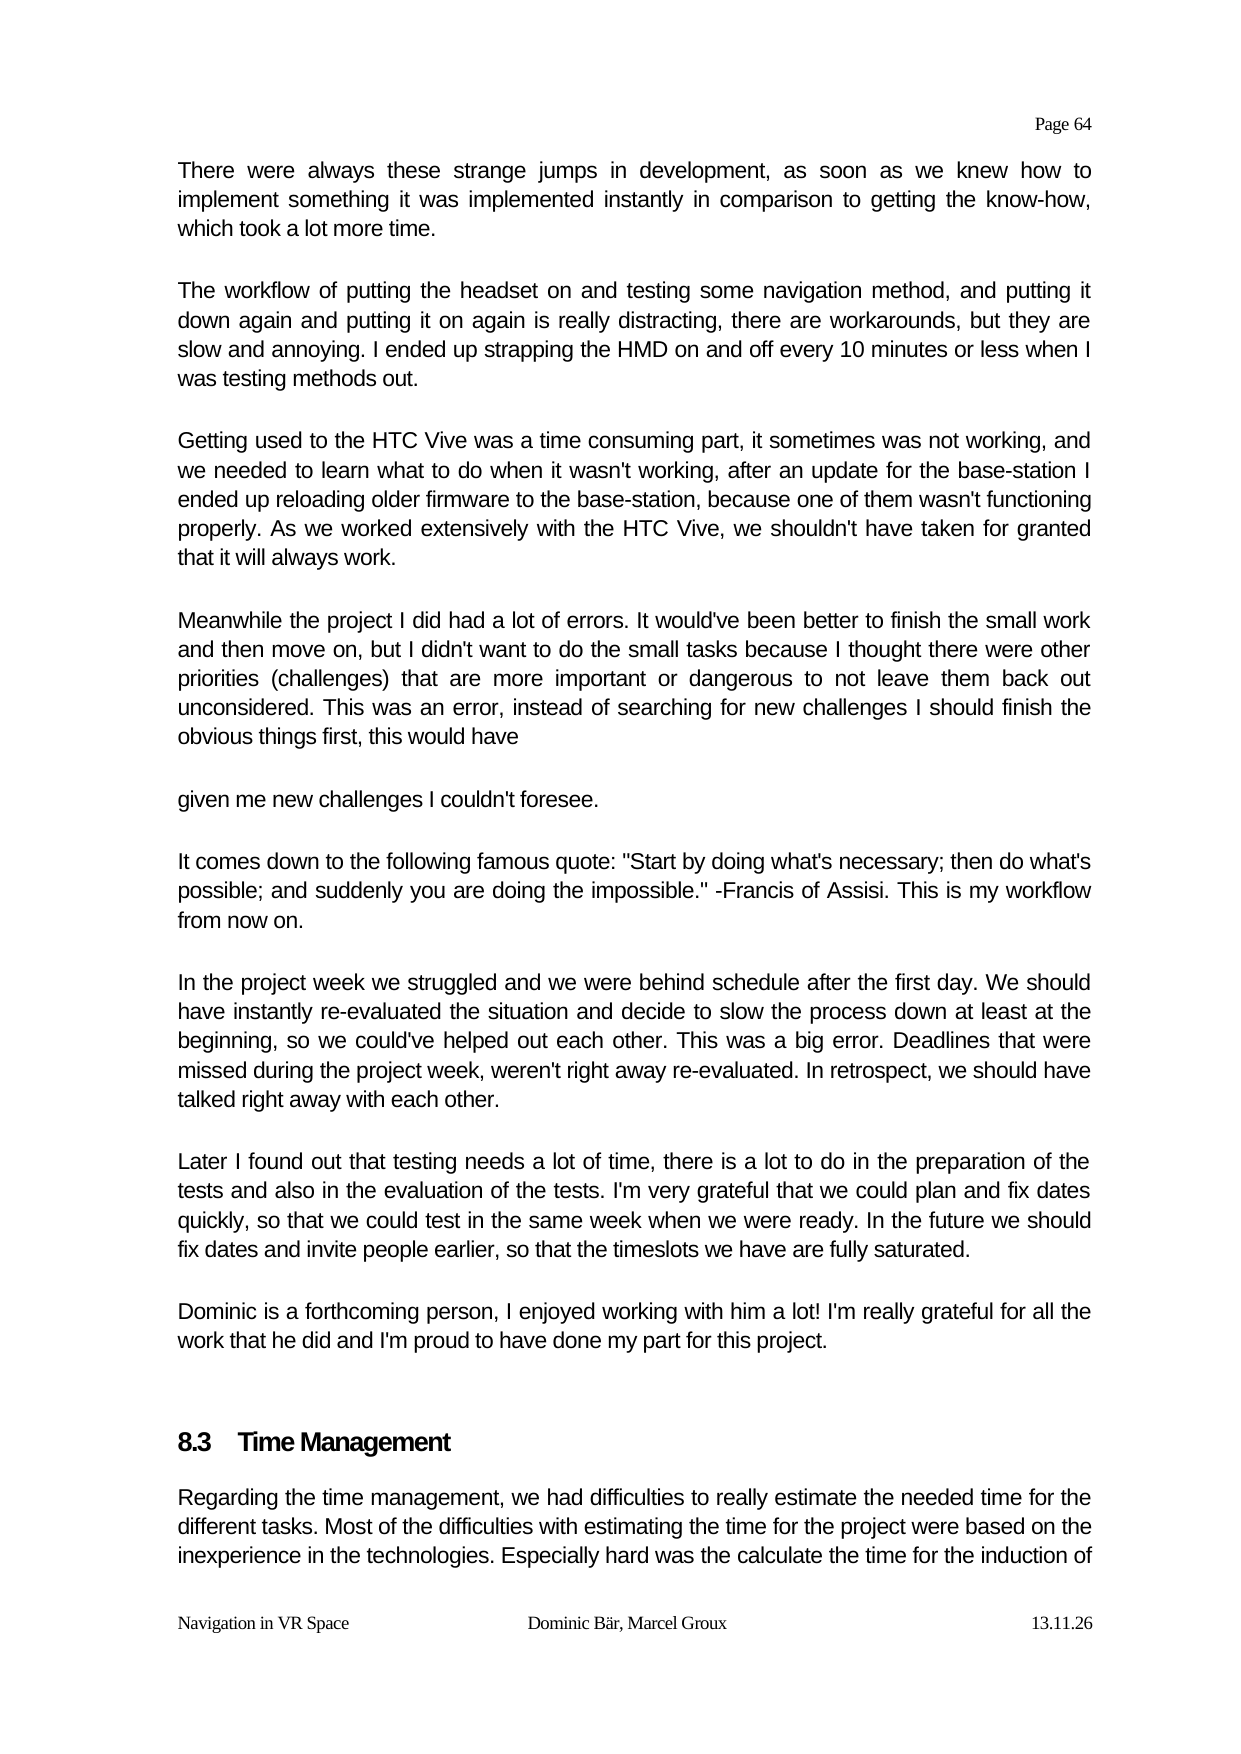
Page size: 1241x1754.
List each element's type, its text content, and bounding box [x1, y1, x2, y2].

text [177, 1482, 1092, 1569]
text Getting used to the HTC Vive was a time consuming part, it sometimes was not working, and we needed to learn what to do when it wasn't working, after an update for the base-station I ended up reloading older firmware to the base-station, because one of them wasn't functioning properly. As we worked extensively with the HTC Vive, we shouldn't have taken for granted that it will always work. [177, 426, 1092, 571]
text Dominic is a forthcoming person, I enjoyed working with him a lot! I'm really grateful for all the work that he did and I'm proud to have done my part for this project. [177, 1296, 1092, 1355]
text Later I found out that testing needs a lot of time, there is a lot to do in the preparation of the tests and also in the evaluation of the tests. I'm very grateful that we could plan and fix dates quickly, so that we could test in the same week when we were ready. In the future we should fix dates and invite people earlier, so that the timeslots we have are fully saturated. [177, 1146, 1092, 1263]
subtitle Time Management [177, 1426, 1092, 1457]
text It comes down to the following famous quote: "Start by doing what's necessary; then do what's possible; and suddenly you are doing the impossible." -Francis of Assisi. This is my workflow from now on. [177, 846, 1092, 934]
text In the project week we struggled and we were behind schedule after the first day. We should have instantly re-evaluated the situation and decide to slow the process down at least at the beginning, so we could've helped out each other. This was a big error. Deadlines that were missed during the project week, weren't right away re-evaluated. In retrospect, we should have talked right away with each other. [177, 967, 1092, 1113]
text The workflow of putting the headset on and testing some navigation method, and putting it down again and putting it on again is really distracting, there are workarounds, but they are slow and annoying. I ended up strapping the HMD on and off every 10 minutes or less when I was testing methods out. [177, 276, 1092, 392]
text There were always these strange jumps in development, as soon as we knew how to implement something it was implemented instantly in comparison to getting the know-how, which took a lot more time. [177, 155, 1092, 242]
text given me new challenges I couldn't foresee. [177, 784, 1092, 813]
text Meanwhile the project I did had a lot of errors. It would've been better to finish the small work and then move on, but I didn't want to do the small tasks because I thought there were other priorities (challenges) that are more important or dangerous to not leave them back out unconsidered. This was an error, instead of searching for new challenges I should finish the obvious things first, this would have [177, 605, 1092, 751]
